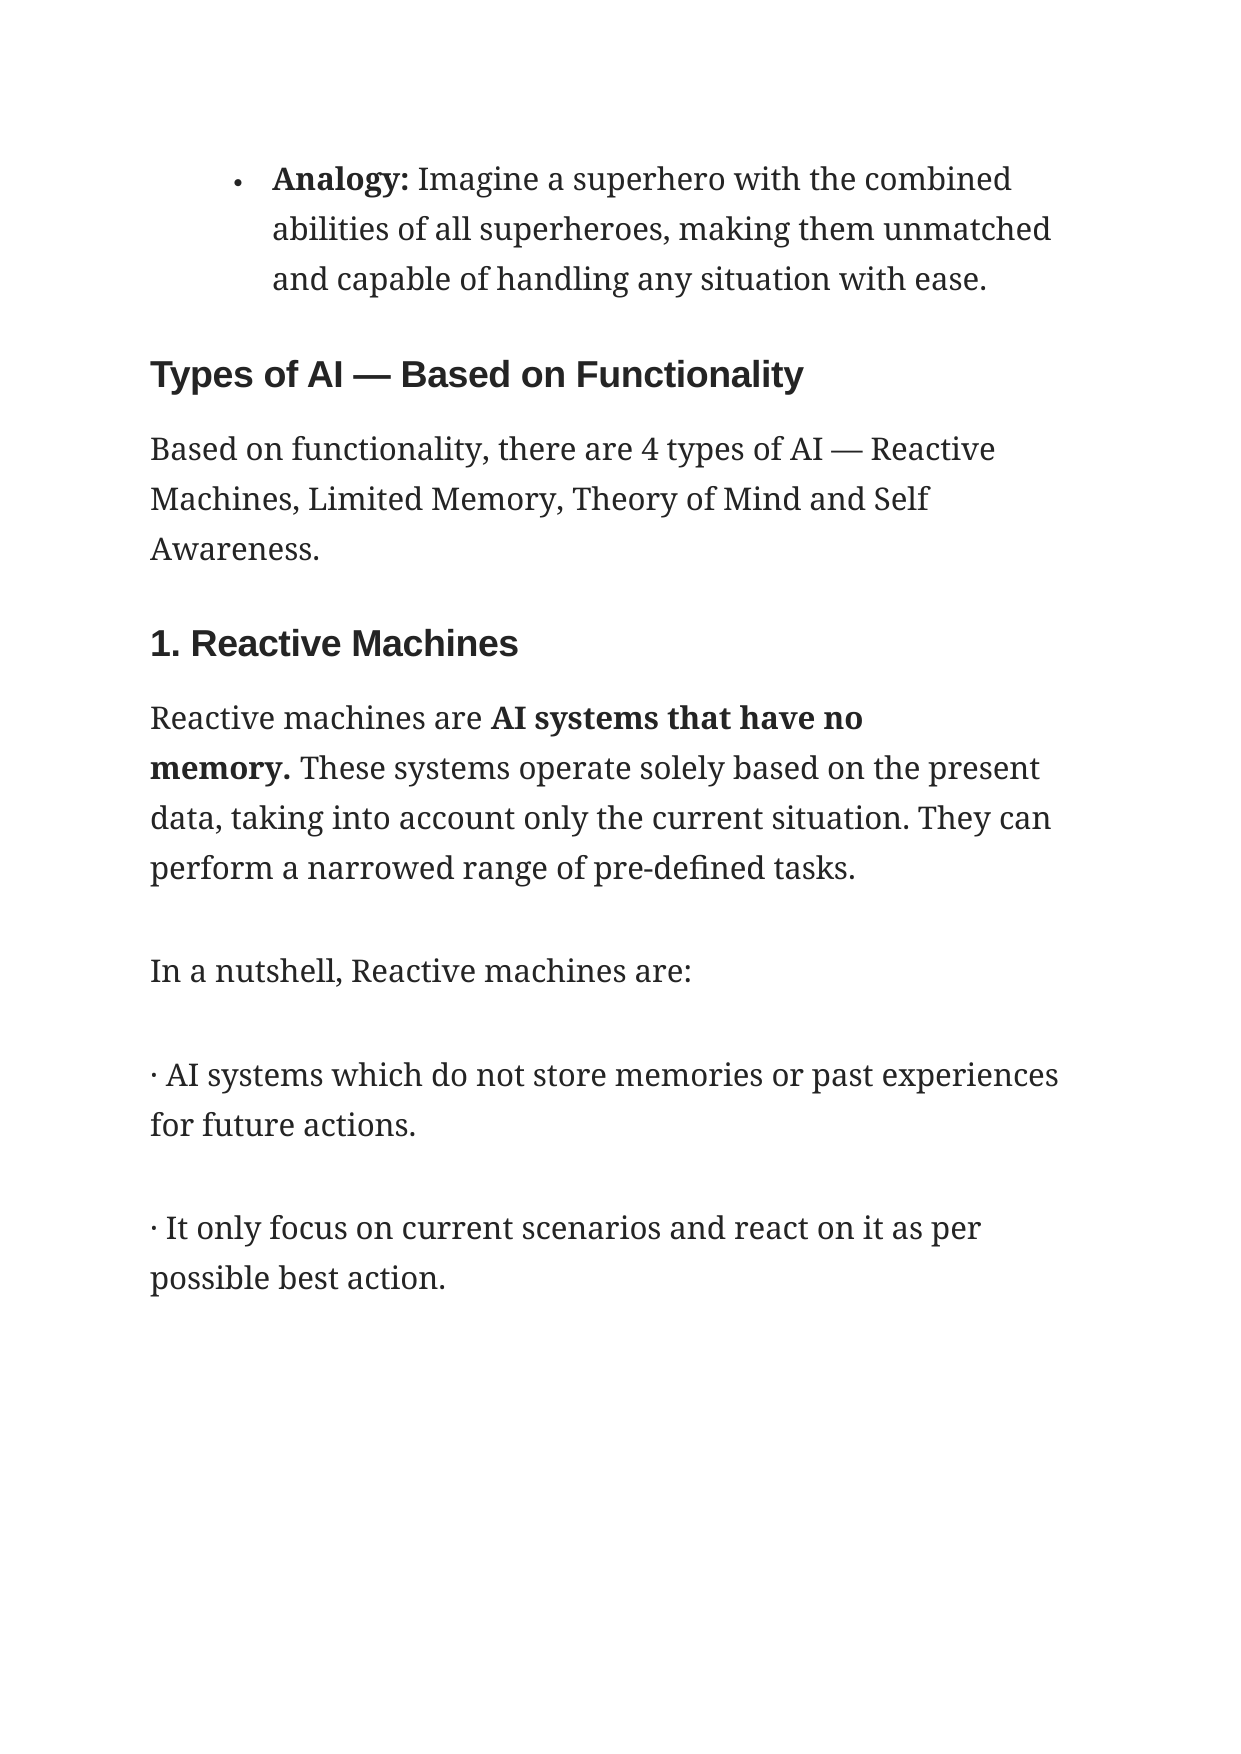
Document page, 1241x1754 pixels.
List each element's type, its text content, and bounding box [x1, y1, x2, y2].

list Analogy: Imagine a superhero with the combined abilities of all superheroes, making them unmatched and capable of handling any situation with ease. [234, 150, 1090, 300]
text Based on functionality, there are 4 types of AI — Reactive Machines, Limited Memory, Theory of Mind and Self Awareness. [150, 419, 1090, 569]
text Reactive machines are AI systems that have no memory. These systems operate solely based on the present data, taking into account only the current situation. They can perform a narrowed range of pre-defined tasks. [150, 688, 1090, 888]
text Types of AI — Based on Functionality [150, 349, 1090, 396]
text 1. Reactive Machines [150, 618, 1090, 665]
text · AI systems which do not store memories or past experiences for future actions. [150, 1045, 1090, 1145]
text · It only focus on current scenarios and react on it as per possible best action. [150, 1199, 1090, 1299]
text In a nutshell, Reactive machines are: [150, 942, 1090, 992]
